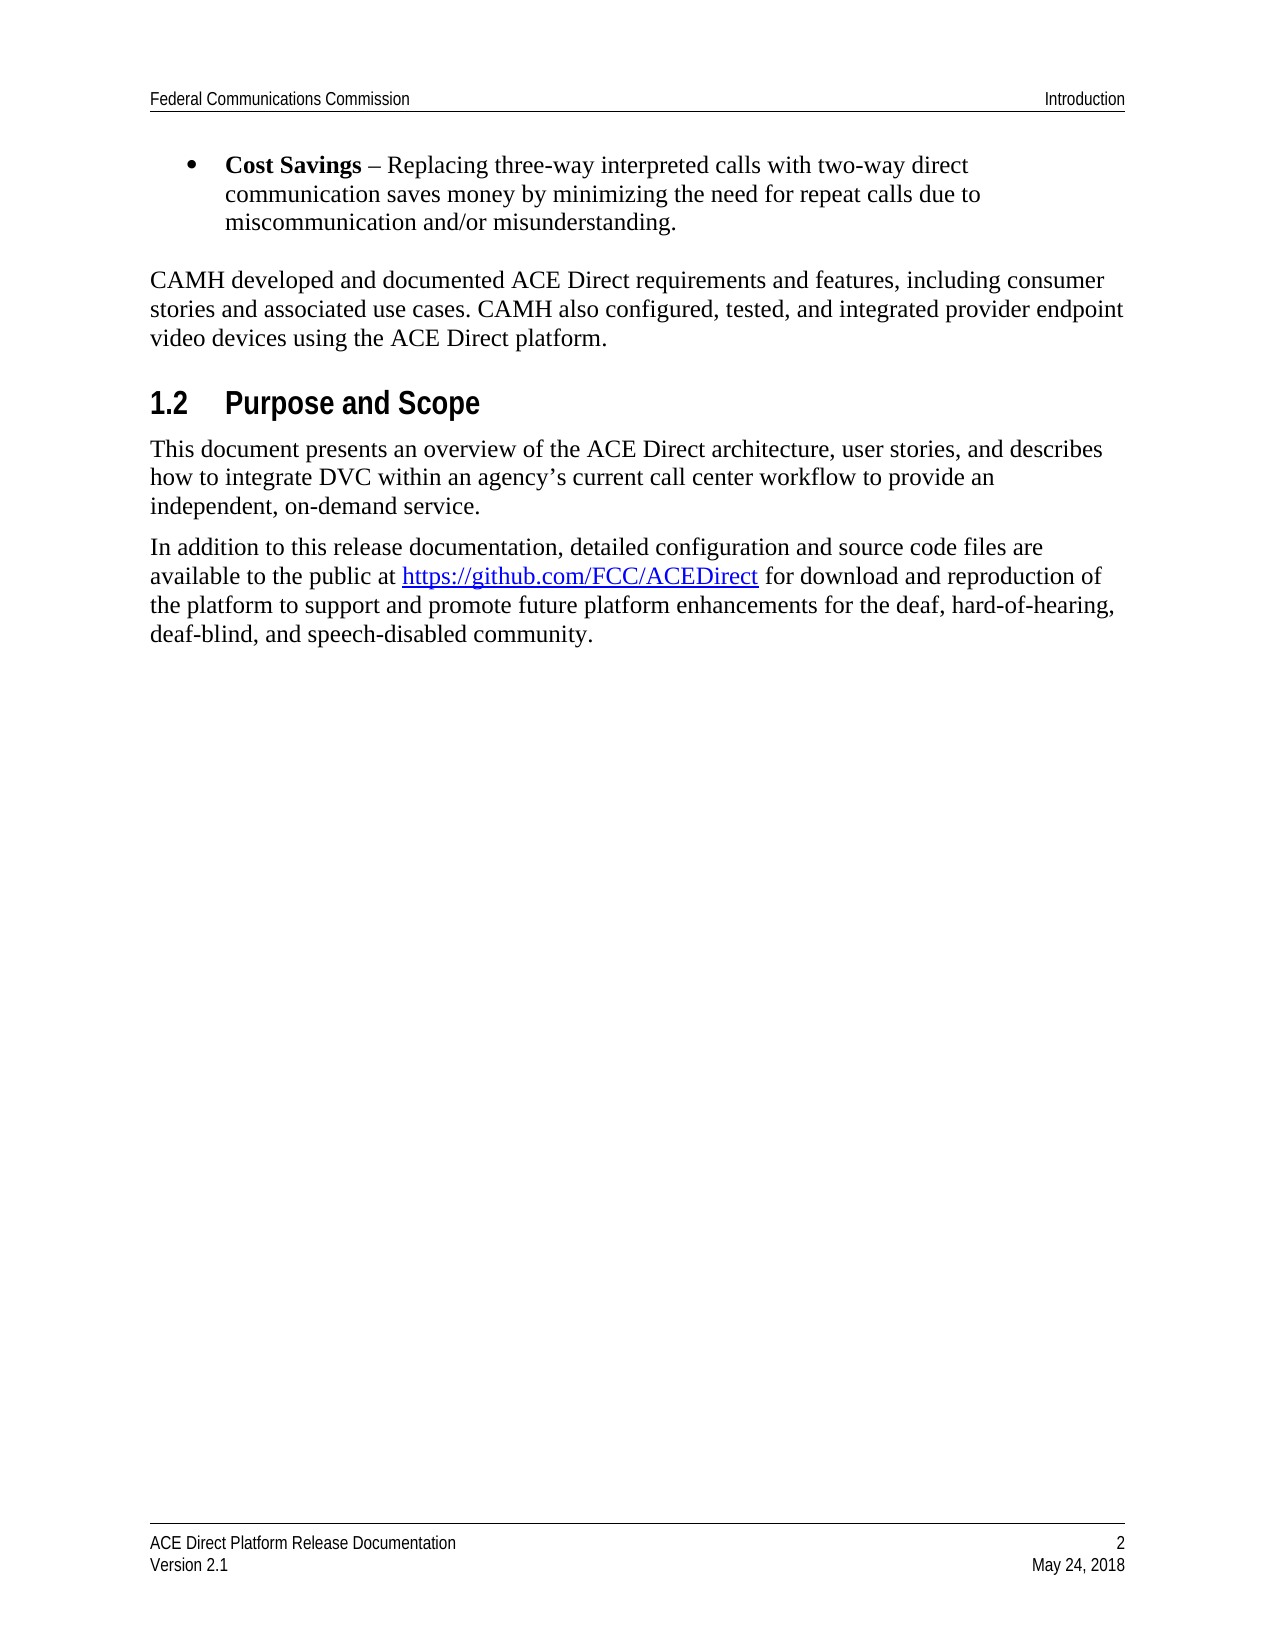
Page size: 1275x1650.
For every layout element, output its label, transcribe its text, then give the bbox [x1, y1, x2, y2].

subtitle Purpose and Scope [150, 383, 1125, 421]
text CAMH developed and documented ACE Direct requirements and features, including consumer stories and associated use cases. CAMH also configured, tested, and integrated provider endpoint video devices using the ACE Direct platform. [150, 265, 1125, 352]
text This document presents an overview of the ACE Direct architecture, user stories, and describes how to integrate DVC within an agency’s current call center workflow to provide an independent, on-demand service. [150, 434, 1125, 520]
list Cost Savings – Replacing three-way interpreted calls with two-way direct communication saves money by minimizing the need for repeat calls due to miscommunication and/or misunderstanding. [187, 150, 1125, 236]
text In addition to this release documentation, detailed configuration and source code files are available to the public at https://github.com/FCC/ACEDirect for download and reproduction of the platform to support and promote future platform enhancements for the deaf, hard-of-hearing, deaf-blind, and speech-disabled community. [150, 532, 1125, 647]
